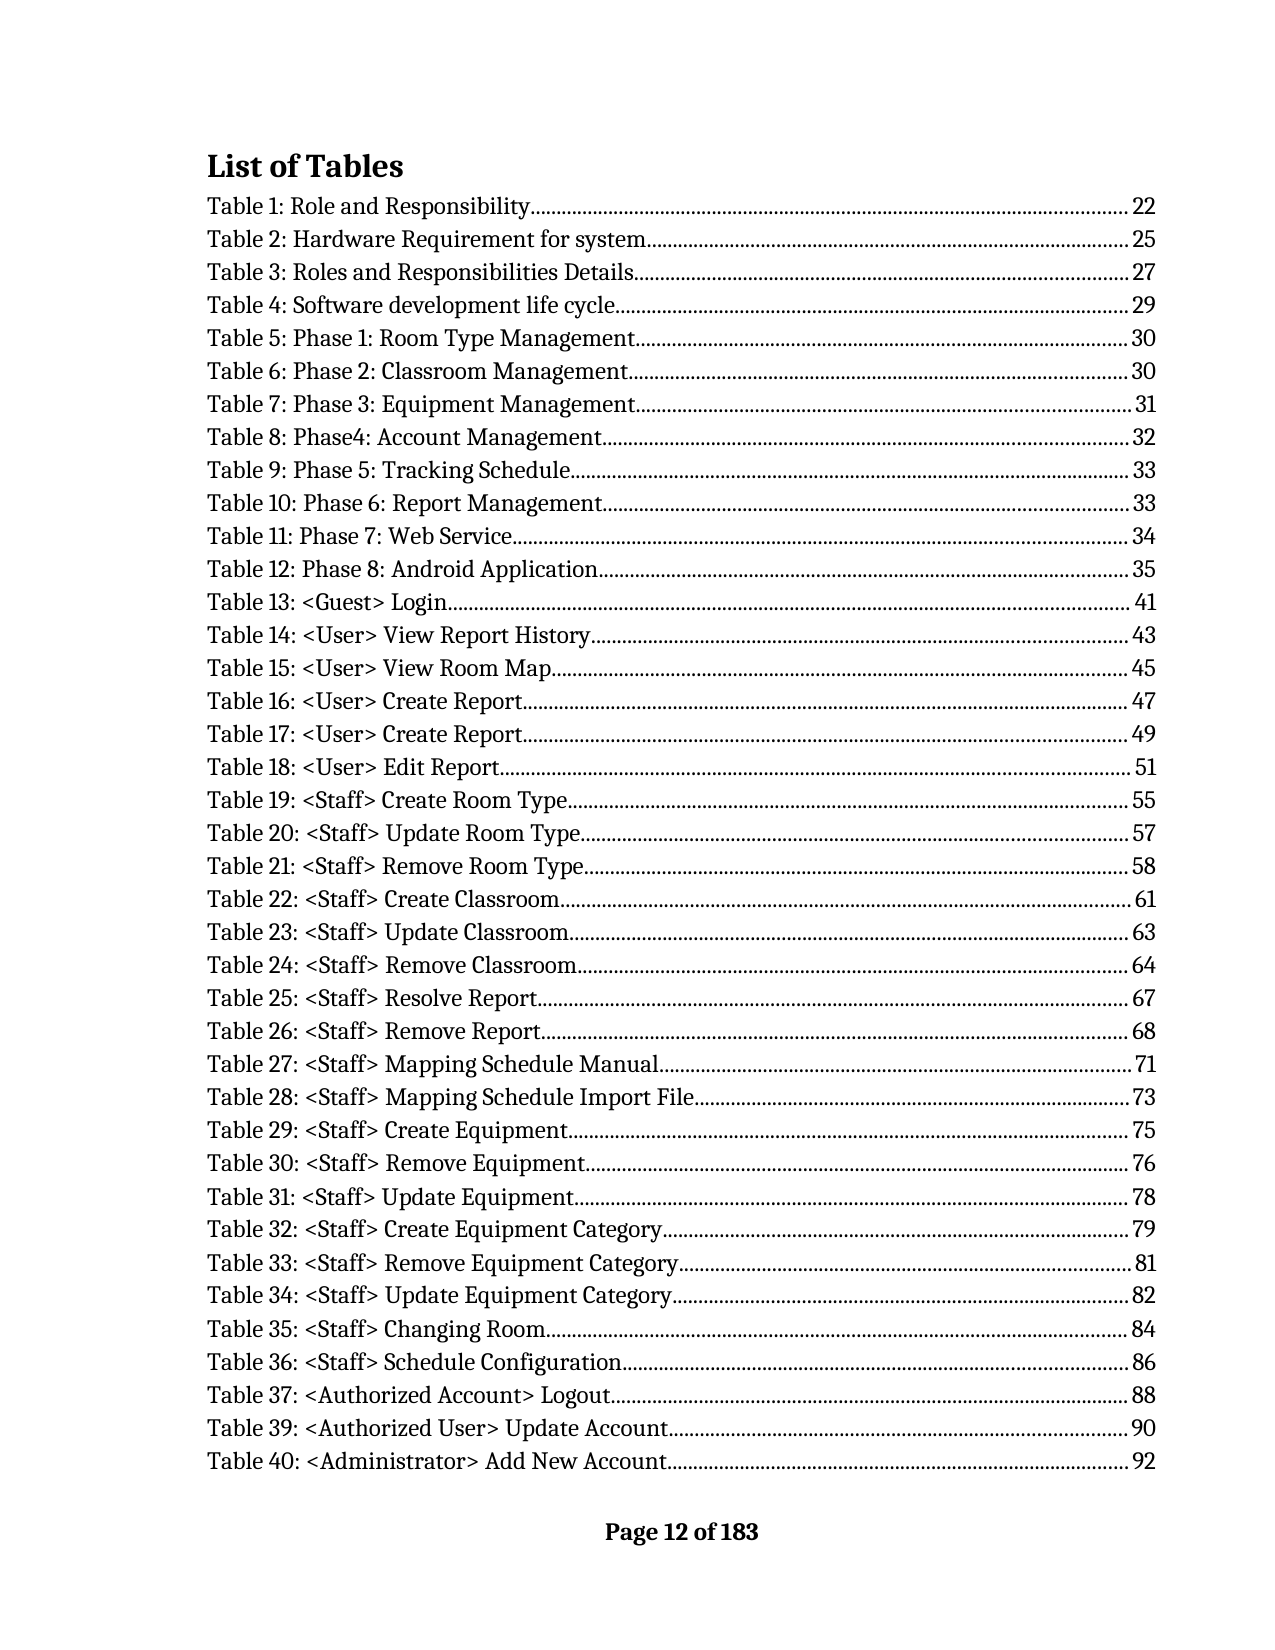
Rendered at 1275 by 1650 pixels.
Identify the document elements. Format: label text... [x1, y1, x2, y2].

text Table 2: Hardware Requirement for system 25 [207, 225, 1157, 253]
text Table 13: <Guest> Login 41 [207, 588, 1157, 617]
text Table 28: <Staff> Mapping Schedule Import File 73 [207, 1083, 1157, 1112]
text Table 5: Phase 1: Room Type Management 30 [207, 324, 1157, 353]
text Table 26: <Staff> Remove Report 68 [207, 1017, 1157, 1046]
text Table 37: <Authorized Account> Logout 88 [207, 1381, 1157, 1409]
text Table 9: Phase 5: Tracking Schedule. 33 [207, 456, 1157, 485]
text List of Tables [207, 148, 1157, 186]
text Table 23: <Staff> Update Classroom 63 [207, 918, 1157, 947]
text Table 34: <Staff> Update Equipment Category 82 [207, 1281, 1157, 1310]
text Table 21: <Staff> Remove Room Type 58 [207, 852, 1157, 881]
text Table 29: <Staff> Create Equipment 75 [207, 1116, 1157, 1145]
text Table 14: <User> View Report History 43 [207, 621, 1157, 650]
text Table 12: Phase 8: Android Application 35 [207, 555, 1157, 584]
text Table 24: <Staff> Remove Classroom 64 [207, 951, 1157, 980]
text Table 11: Phase 7: Web Service 34 [207, 522, 1157, 551]
text Table 35: <Staff> Changing Room 84 [207, 1314, 1157, 1343]
text Table 6: Phase 2: Classroom Management 30 [207, 357, 1157, 386]
text Table 17: <User> Create Report 49 [207, 720, 1157, 749]
text Table 36: <Staff> Schedule Configuration 86 [207, 1347, 1157, 1376]
text Table 22: <Staff> Create Classroom 61 [207, 885, 1157, 914]
text Table 3: Roles and Responsibilities Details 27 [207, 258, 1157, 287]
text Table 4: Software development life cycle 29 [207, 291, 1157, 319]
text Table 10: Phase 6: Report Management. 33 [207, 489, 1157, 518]
text Table 40: <Administrator> Add New Account 92 [207, 1447, 1157, 1475]
text Table 33: <Staff> Remove Equipment Category 81 [207, 1248, 1157, 1277]
text Table 18: <User> Edit Report 51 [207, 753, 1157, 782]
text Table 8: Phase4: Account Management 32 [207, 423, 1157, 452]
text Table 19: <Staff> Create Room Type 55 [207, 786, 1157, 815]
text Table 20: <Staff> Update Room Type 57 [207, 819, 1157, 848]
text Table 25: <Staff> Resolve Report 67 [207, 984, 1157, 1013]
text Table 39: <Authorized User> Update Account 90 [207, 1413, 1157, 1442]
text Table 1: Role and Responsibility 22 [207, 192, 1157, 221]
text Table 7: Phase 3: Equipment Management 31 [207, 390, 1157, 419]
text Table 16: <User> Create Report 47 [207, 687, 1157, 716]
text Table 30: <Staff> Remove Equipment 76 [207, 1149, 1157, 1178]
text Table 15: <User> View Room Map 45 [207, 654, 1157, 683]
text Table 31: <Staff> Update Equipment 78 [207, 1182, 1157, 1211]
text Table 27: <Staff> Mapping Schedule Manual 71 [207, 1050, 1157, 1079]
text Table 32: <Staff> Create Equipment Category 79 [207, 1215, 1157, 1244]
